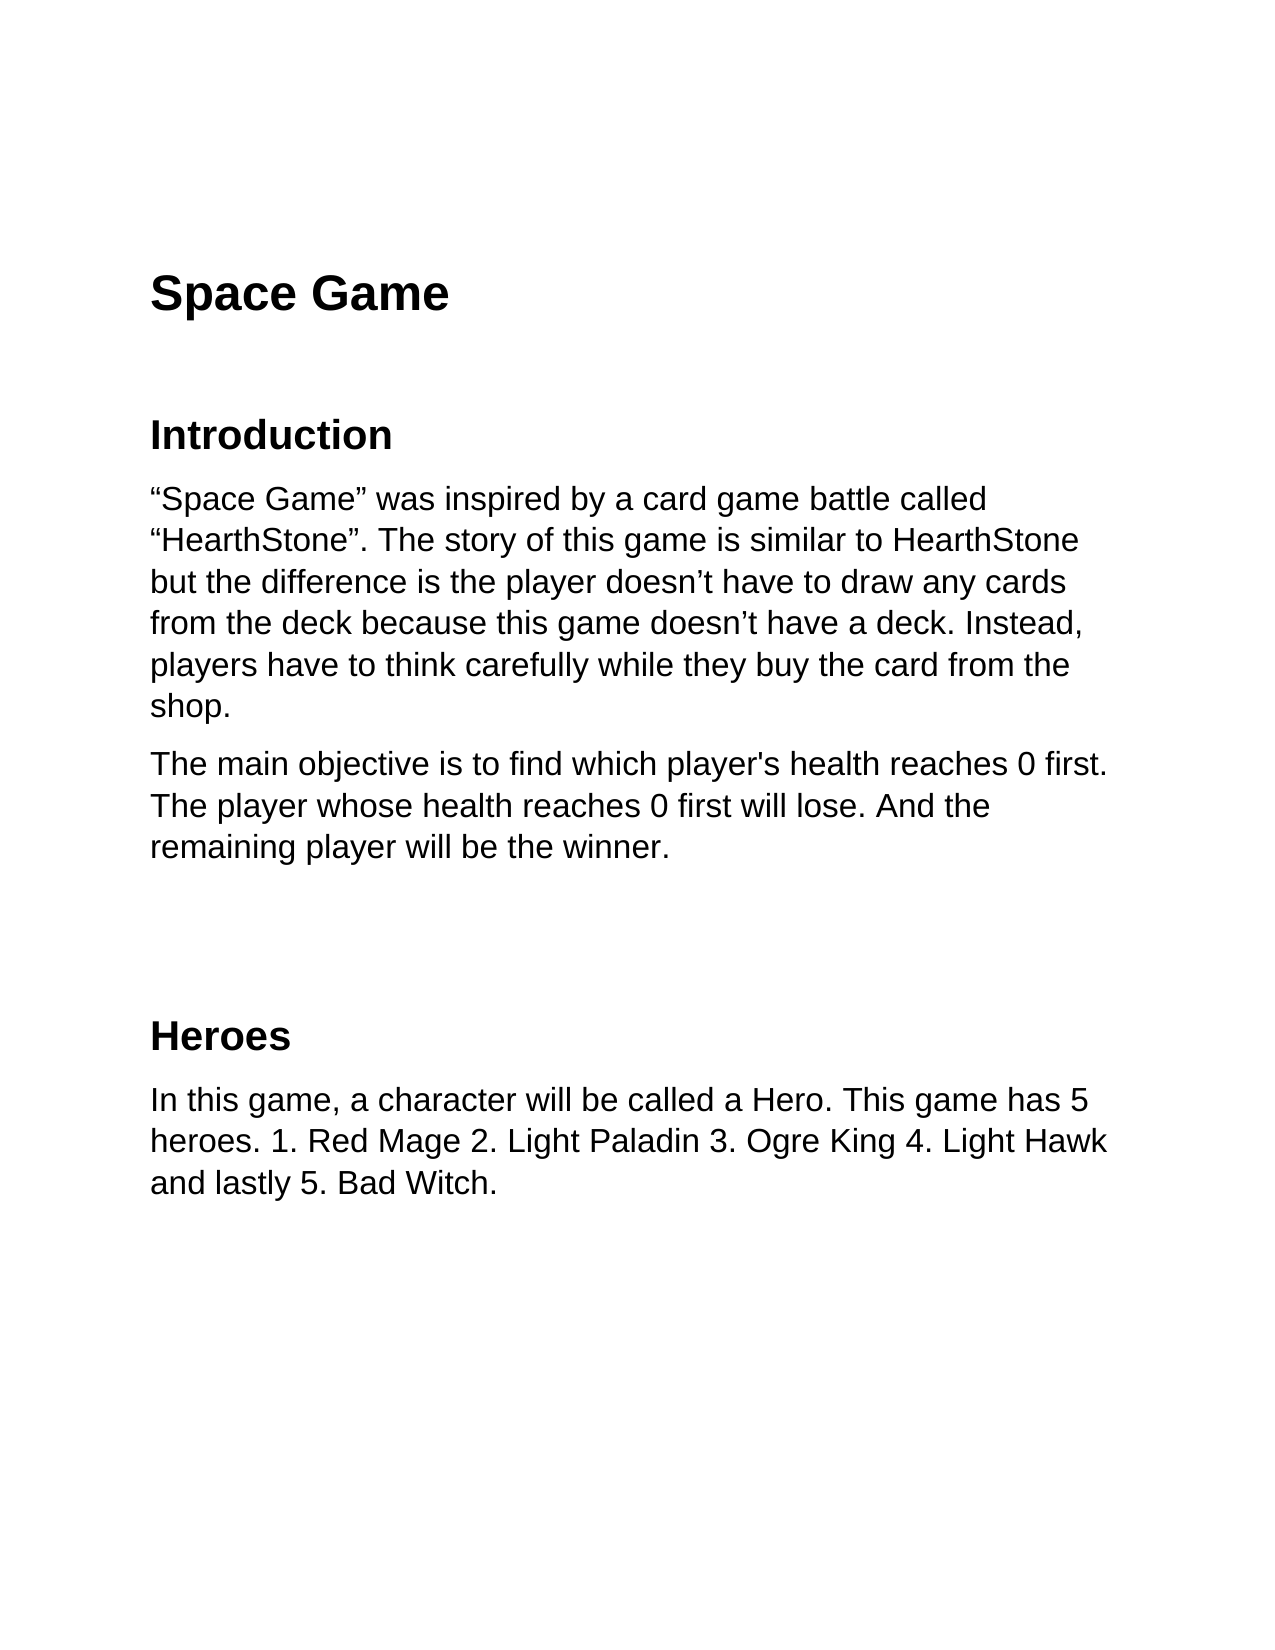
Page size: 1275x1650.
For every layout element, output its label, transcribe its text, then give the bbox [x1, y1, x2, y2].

text The main objective is to find which player's health reaches 0 first. The player whose health reaches 0 first will lose. And the remaining player will be the winner. [150, 744, 1125, 866]
text Introduction [150, 411, 1125, 458]
text “Space Game” was inspired by a card game battle called “HearthStone”. The story of this game is similar to HearthStone but the difference is the player doesn’t have to draw any cards from the deck because this game doesn’t have a deck. Instead, players have to think carefully while they buy the card from the shop. [150, 479, 1125, 724]
text Space Game [150, 263, 1125, 321]
text In this game, a character will be called a Hero. This game has 5 heroes. 1. Red Mage 2. Light Paladin 3. Ogre King 4. Light Hawk and lastly 5. Bad Witch. [150, 1080, 1125, 1201]
text Heroes [150, 1012, 1125, 1060]
